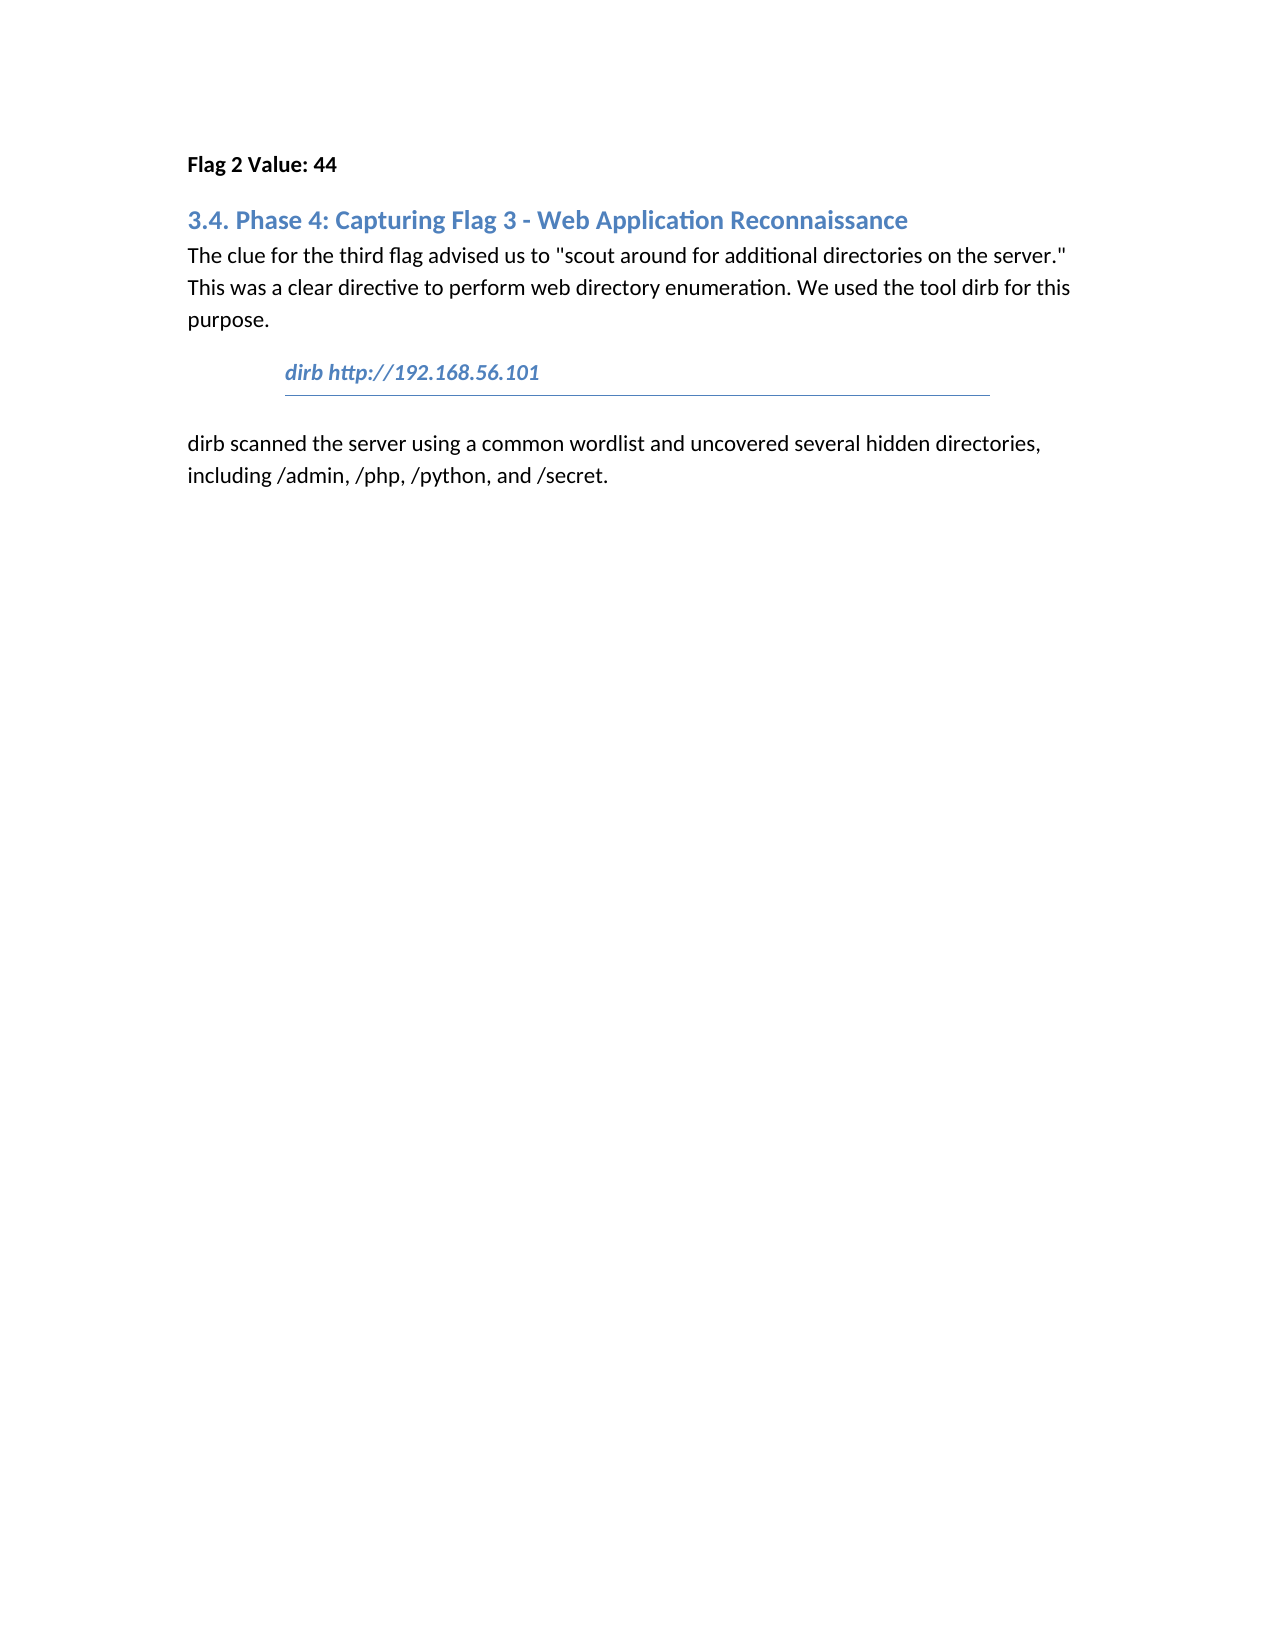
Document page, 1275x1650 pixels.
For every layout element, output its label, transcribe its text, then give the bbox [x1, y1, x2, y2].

subtitle 3.4. Phase 4: Capturing Flag 3 - Web Application Reconnaissance [187, 203, 1087, 236]
text Flag 2 Value: 44 [187, 150, 1087, 178]
text dirb http://192.168.56.101 [285, 358, 990, 395]
text dirb scanned the server using a common wordlist and uncovered several hidden directories, including /admin, /php, /python, and /secret. [187, 429, 1087, 489]
text The clue for the third flag advised us to "scout around for additional directories on the server." This was a clear directive to perform web directory enumeration. We used the tool dirb for this purpose. [187, 241, 1087, 333]
